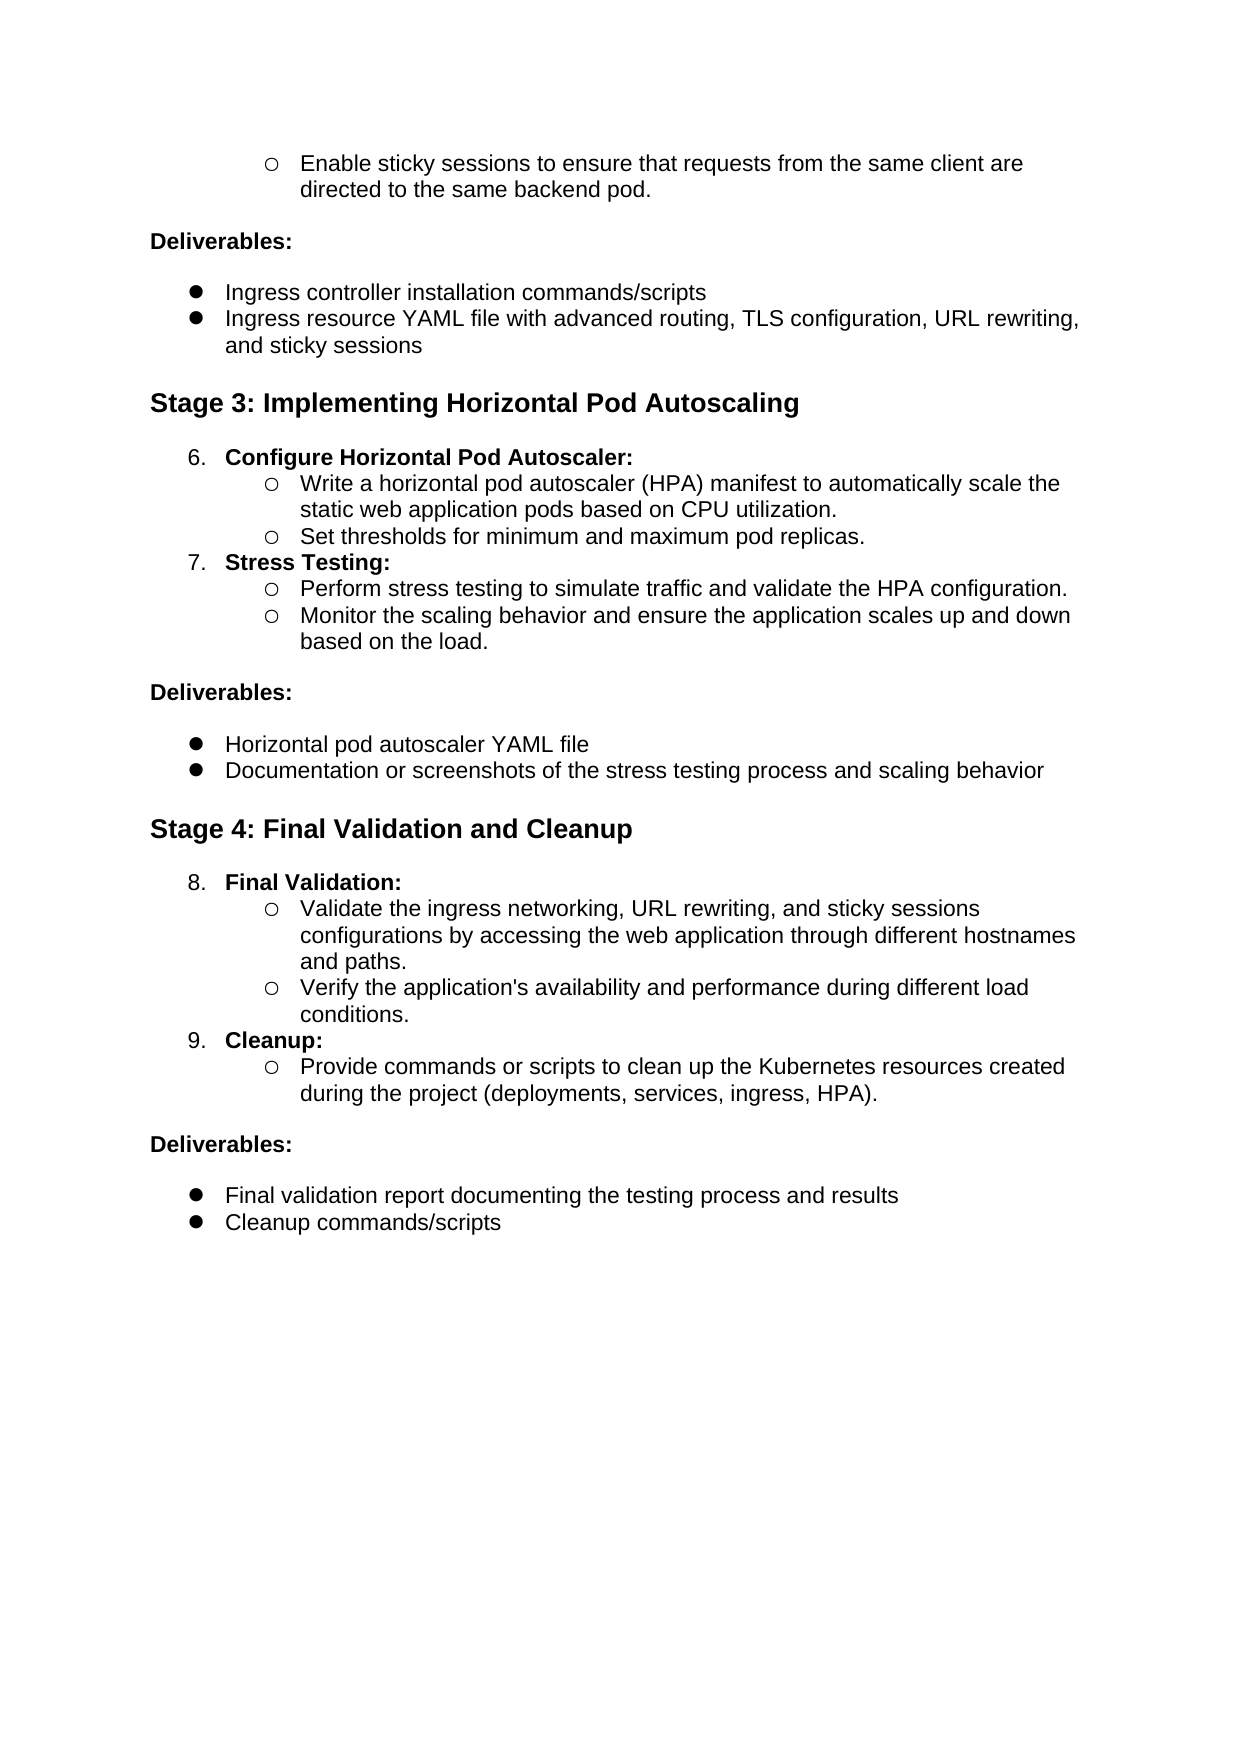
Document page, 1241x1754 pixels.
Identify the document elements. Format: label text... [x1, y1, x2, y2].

list Enable sticky sessions to ensure that requests from the same client are directed to the same backend pod. [262, 150, 1090, 203]
list Write a horizontal pod autoscaler (HPA) manifest to automatically scale the static web application pods based on CPU utilization. [262, 470, 1090, 523]
list Provide commands or scripts to clean up the Kubernetes resources created during the project (deployments, services, ingress, HPA). [262, 1053, 1090, 1106]
list Cleanup: [187, 1027, 1090, 1053]
list Configure Horizontal Pod Autoscaler: [187, 443, 1090, 470]
text Deliverables: [150, 1131, 1090, 1157]
list Horizontal pod autoscaler YAML file [187, 731, 1090, 757]
list Ingress controller installation commands/scripts [187, 279, 1090, 305]
list Verify the application's availability and performance during different load conditions. [262, 974, 1090, 1027]
list Final Validation: [187, 869, 1090, 895]
list Stress Testing: [187, 549, 1090, 575]
text Deliverables: [150, 228, 1090, 254]
list Documentation or screenshots of the stress testing process and scaling behavior [187, 757, 1090, 783]
list Ingress resource YAML file with advanced routing, TLS configuration, URL rewriting, and sticky sessions [187, 305, 1090, 358]
list Monitor the scaling behavior and ensure the application scales up and down based on the load. [262, 602, 1090, 654]
subtitle Stage 4: Final Validation and Cleanup [150, 813, 1090, 844]
list Cleanup commands/scripts [187, 1209, 1090, 1235]
list Final validation report documenting the testing process and results [187, 1182, 1090, 1209]
subtitle Stage 3: Implementing Horizontal Pod Autoscaling [150, 387, 1090, 418]
list Perform stress testing to simulate traffic and validate the HPA configuration. [262, 575, 1090, 602]
list Validate the ingress networking, URL rewriting, and sticky sessions configurations by accessing the web application through different hostnames and paths. [262, 895, 1090, 974]
text Deliverables: [150, 679, 1090, 706]
list Set thresholds for minimum and maximum pod replicas. [262, 523, 1090, 549]
